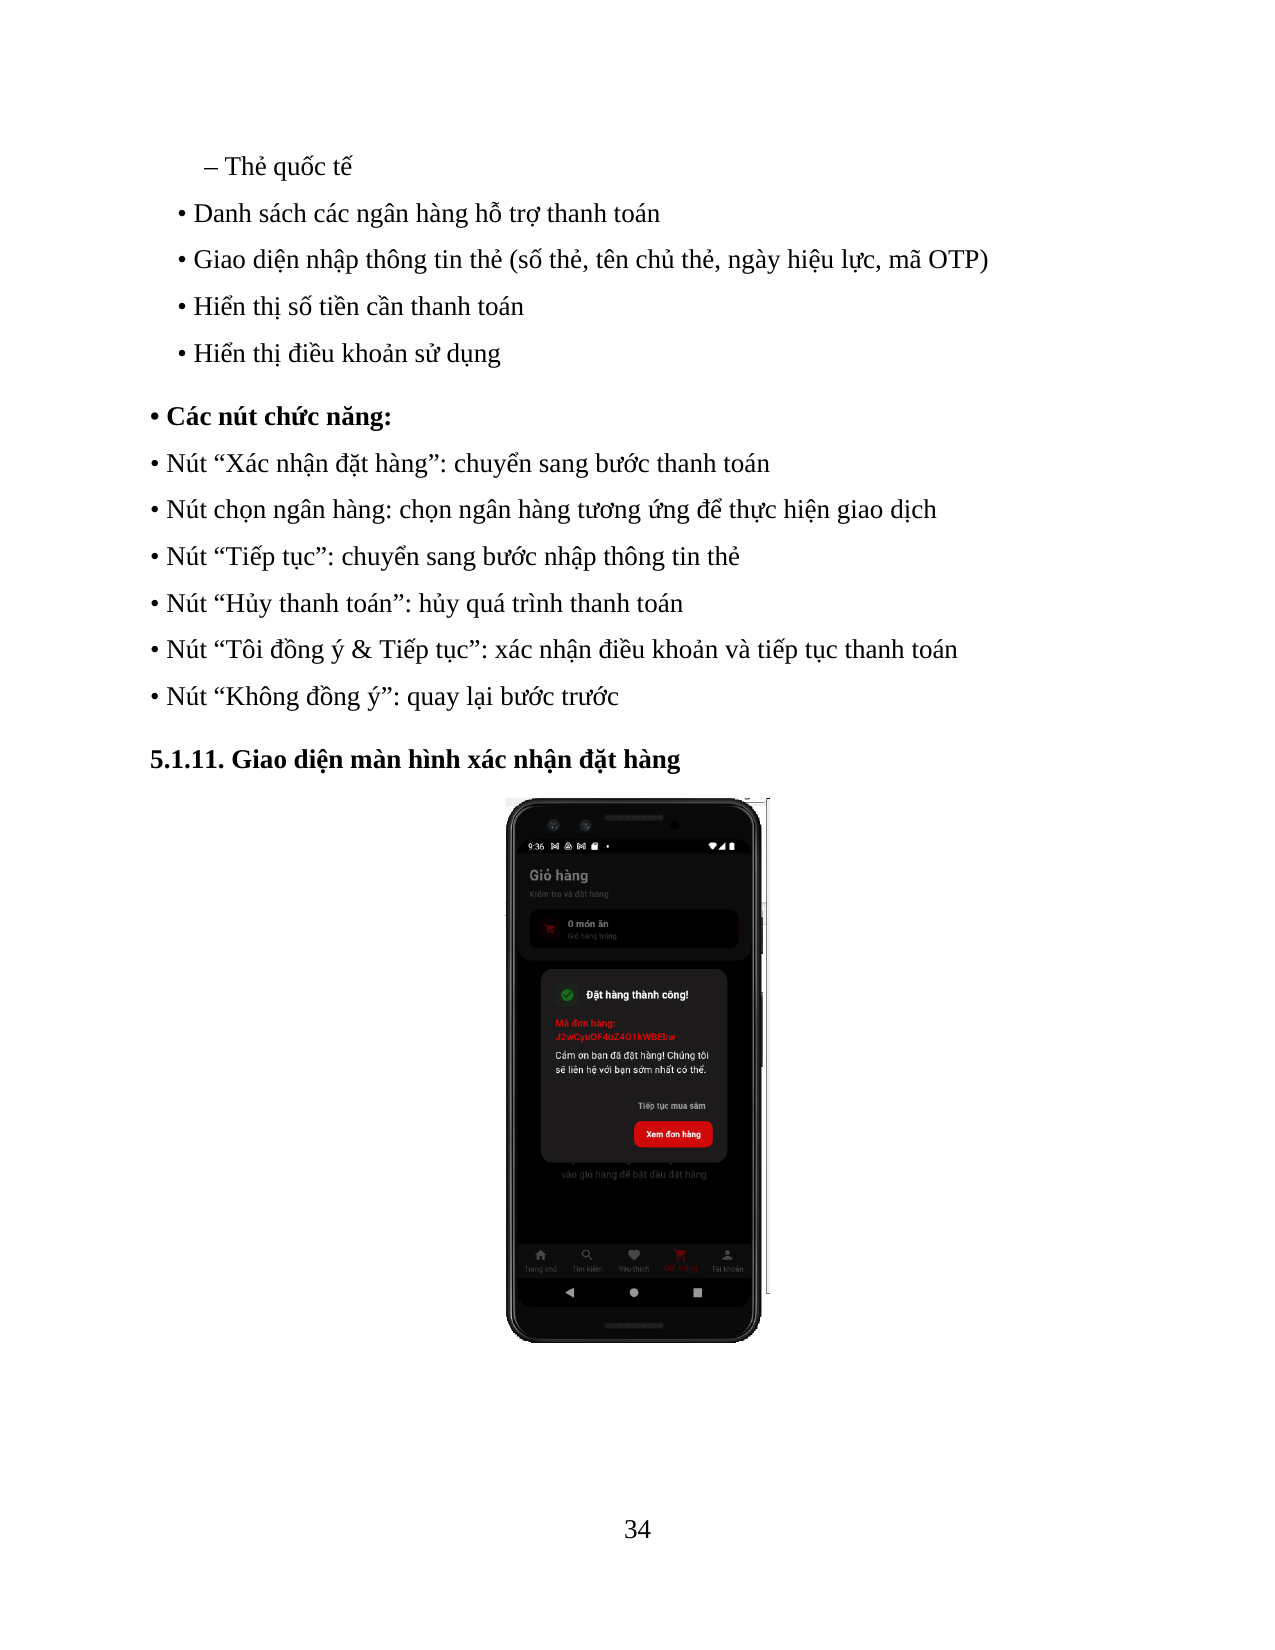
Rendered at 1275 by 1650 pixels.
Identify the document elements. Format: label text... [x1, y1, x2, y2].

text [150, 150, 1125, 368]
text • Các nút chức năng: • Nút “Xác nhận đặt hàng”: chuyển sang bước thanh toán • Nút chọn ngân hàng: chọn ngân hàng tương ứng để thực hiện giao dịch • Nút “Tiếp tục”: chuyển sang bước nhập thông tin thẻ • Nút “Hủy thanh toán”: hủy quá trình thanh toán • Nút “Tôi đồng ý & Tiếp tục”: xác nhận điều khoản và tiếp tục thanh toán • Nút “Không đồng ý”: quay lại bước trước [150, 400, 1125, 711]
subtitle 5.1.11. Giao diện màn hình xác nhận đặt hàng [150, 743, 1125, 774]
picture [505, 798, 770, 1349]
